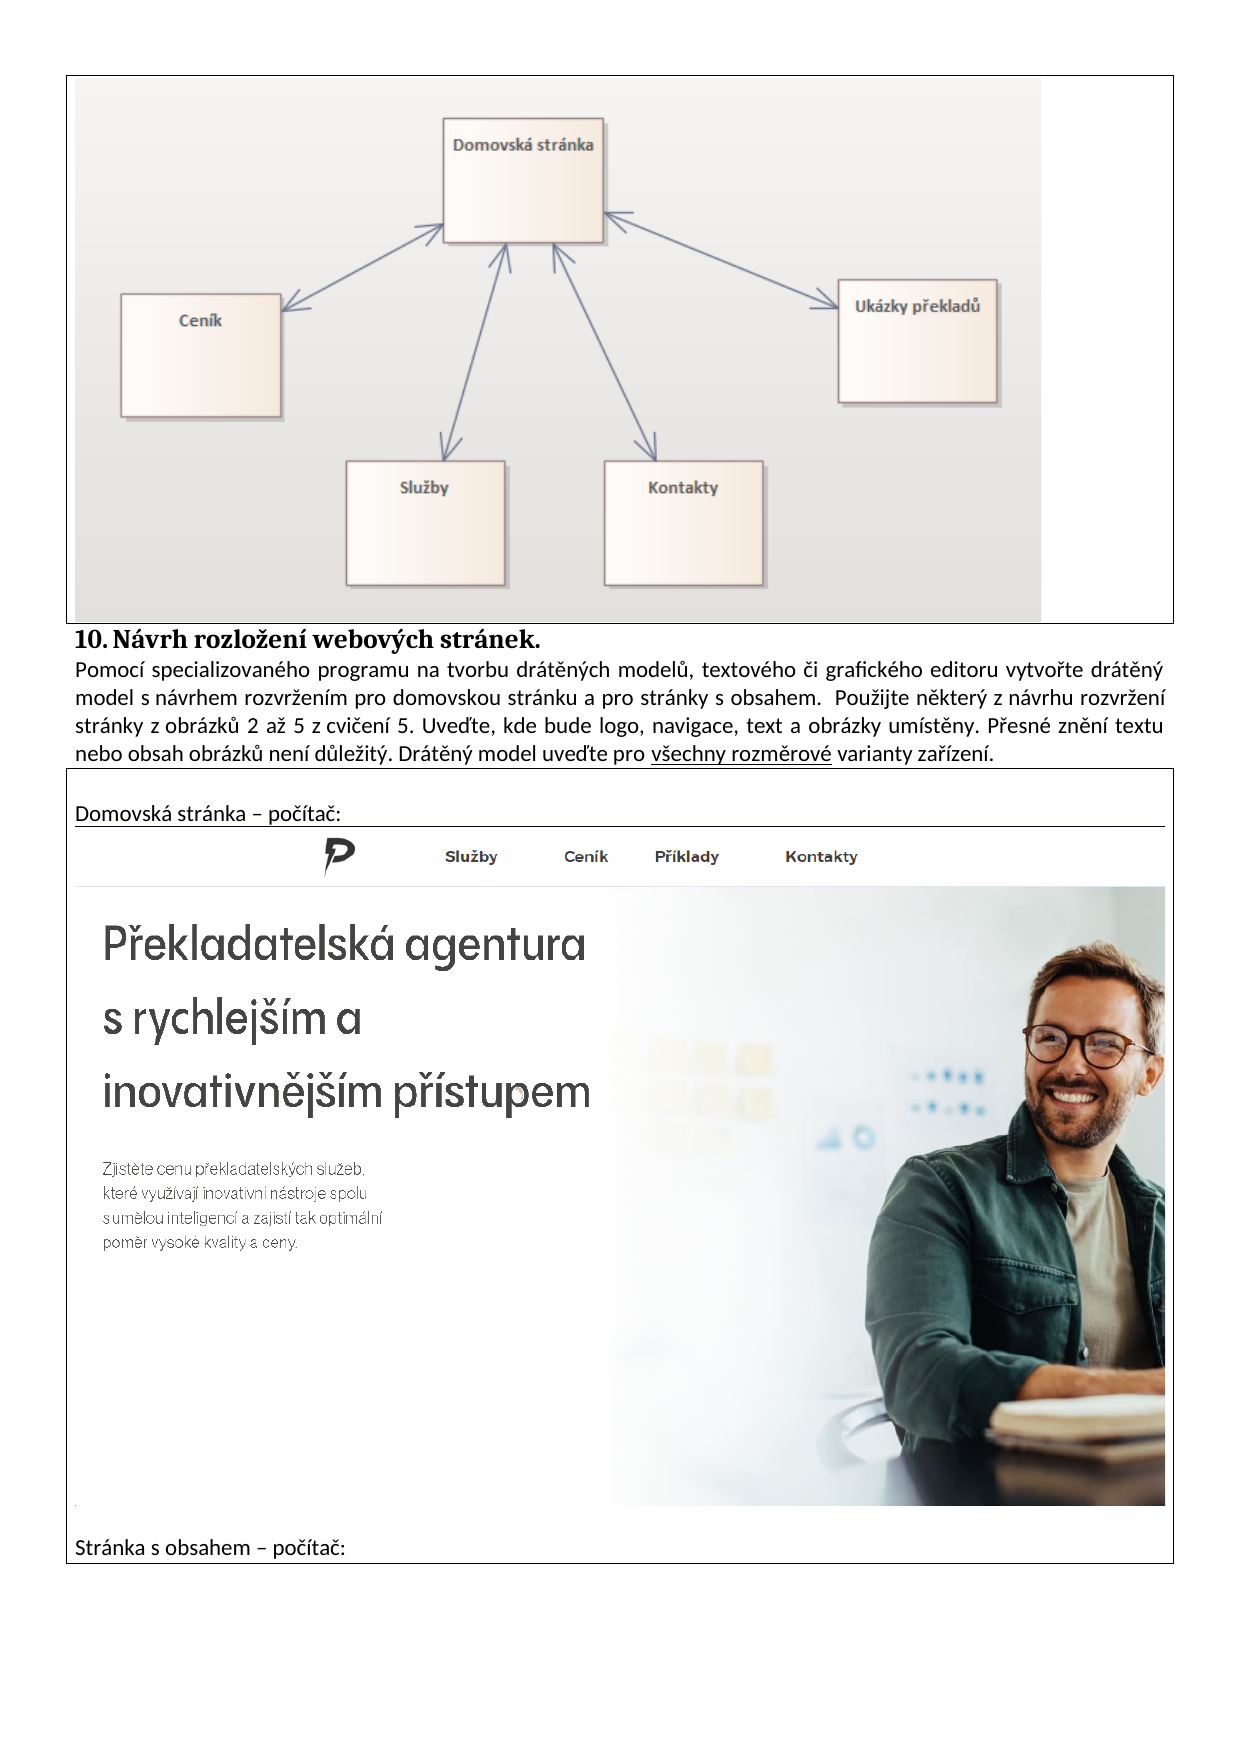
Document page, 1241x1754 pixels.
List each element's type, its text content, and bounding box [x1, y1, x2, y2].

text Domovská stránka – počítač: [75, 799, 1165, 826]
picture [75, 78, 1042, 622]
picture [75, 826, 1166, 1506]
subtitle Návrh rozložení webových stránek. [75, 624, 1165, 656]
text Pomocí specializovaného programu na tvorbu drátěných modelů, textového či grafického editoru vytvořte drátěný model s návrhem rozvržením pro domovskou stránku a pro stránky s obsahem. Použijte některý z návrhu rozvržení stránky z obrázků 2 až 5 z cvičení 5. Uveďte, kde bude logo, navigace, text a obrázky umístěny. Přesné znění textu nebo obsah obrázků není důležitý. Drátěný model uveďte pro všechny rozměrové varianty zařízení. [75, 656, 1165, 768]
text Stránka s obsahem – počítač: [67, 1530, 1173, 1563]
